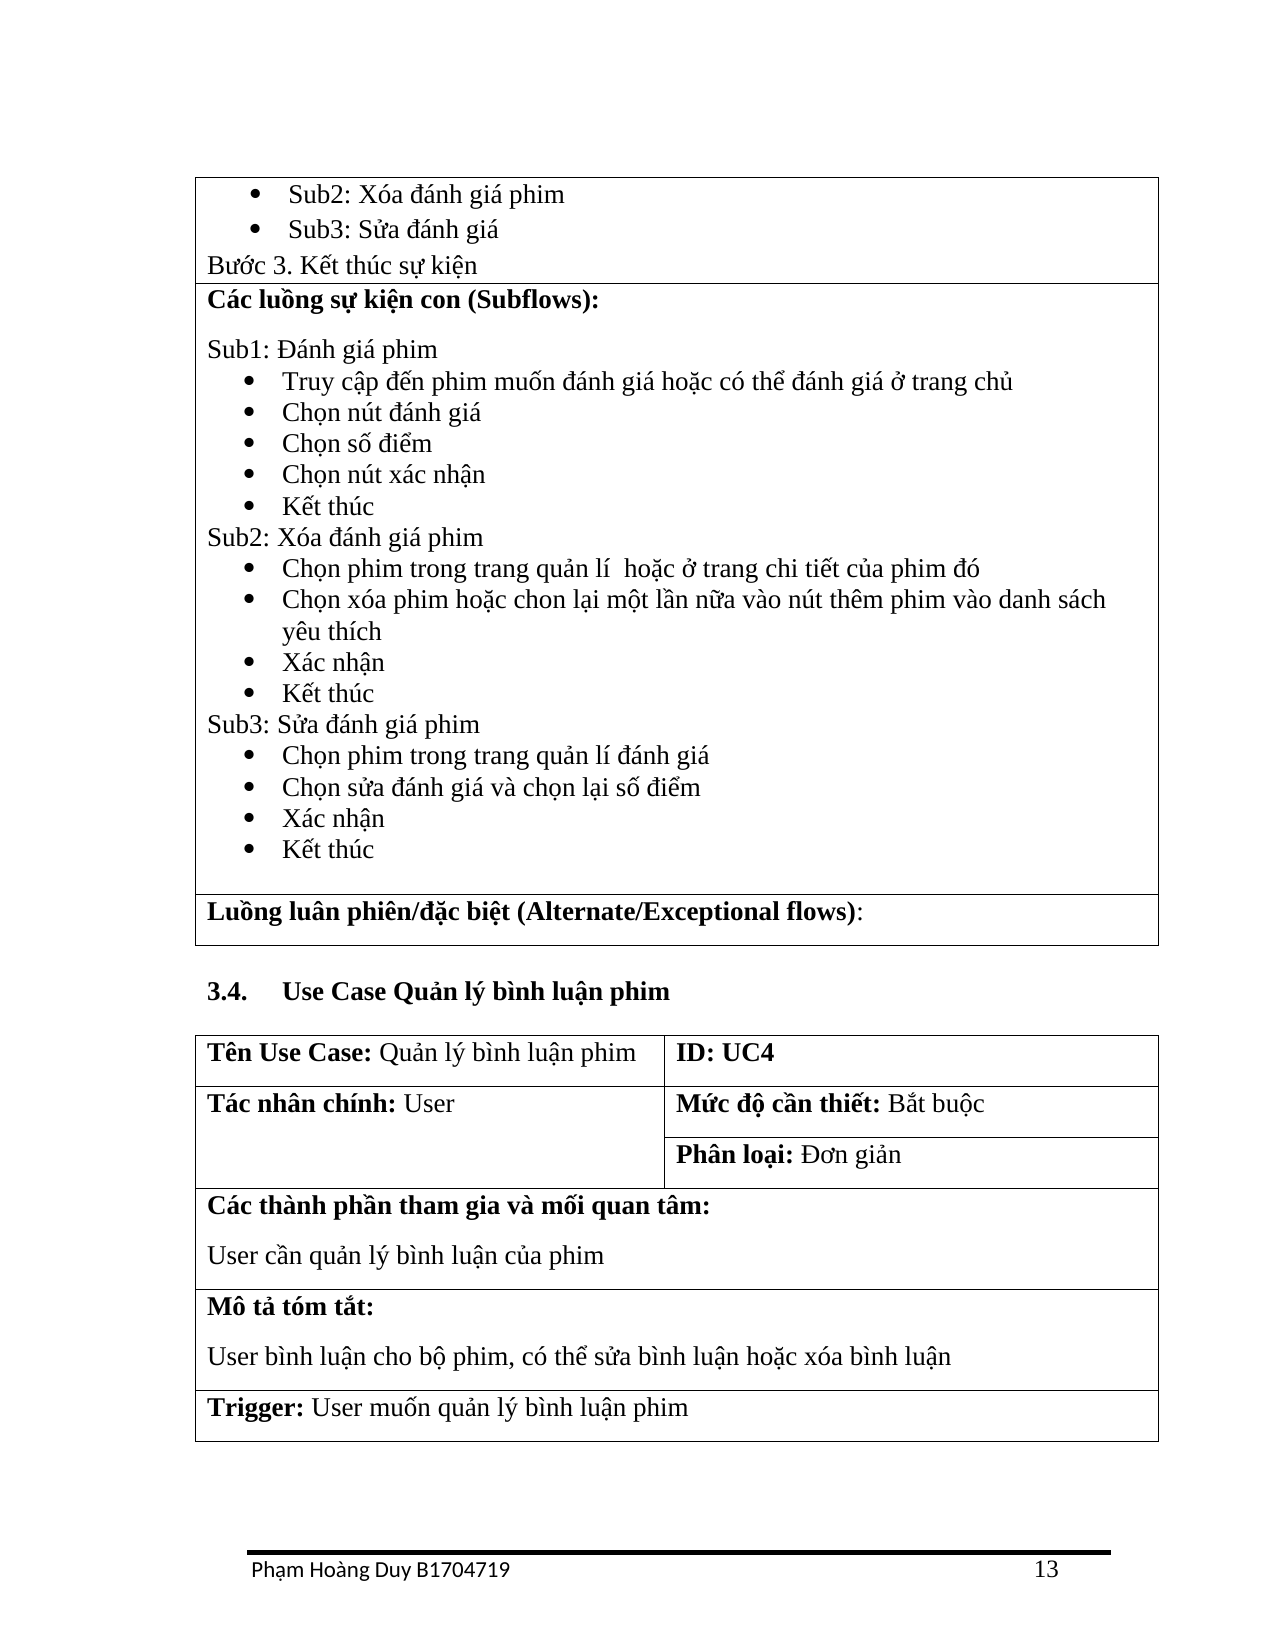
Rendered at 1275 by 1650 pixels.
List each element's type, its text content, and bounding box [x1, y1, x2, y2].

table_header Tên Use Case: Quản lý bình luận phim [196, 1036, 664, 1086]
table_cell Luồng luân phiên/đặc biệt (Alternate/Exceptional flows): [196, 895, 1158, 944]
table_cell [196, 178, 1158, 282]
table_cell Các thành phần tham gia và mối quan tâm: User cần quản lý bình luận của phim [196, 1189, 1158, 1289]
table_header ID: UC4 [665, 1036, 1158, 1086]
table_cell Mô tả tóm tắt: User bình luận cho bộ phim, có thể sửa bình luận hoặc xóa bình luận [196, 1290, 1158, 1390]
text Use Case Quản lý bình luận phim [207, 975, 1157, 1006]
table_cell Mức độ cần thiết: Bắt buộc [665, 1087, 1158, 1137]
table_cell Các luồng sự kiện con (Subflows): Sub1: Đánh giá phim Truy cập đến phim muốn đánh giá hoặc có thể đánh giá ở trang chủ Chọn nút đánh giá Chọn số điểm Chọn nút xác nhận Kết thúc Sub2: Xóa đánh giá phim Chọn phim trong trang quản lí hoặc ở trang chi tiết của phim đó Chọn xóa phim hoặc chon lại một lần nữa vào nút thêm phim vào danh sách yêu thích Xác nhận Kết thúc Sub3: Sửa đánh giá phim Chọn phim trong trang quản lí đánh giá Chọn sửa đánh giá và chọn lại số điểm Xác nhận Kết thúc [196, 284, 1158, 894]
table_cell Tác nhân chính: User [196, 1087, 664, 1188]
table_cell Phân loại: Đơn giản [665, 1138, 1158, 1188]
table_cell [196, 1391, 1158, 1441]
